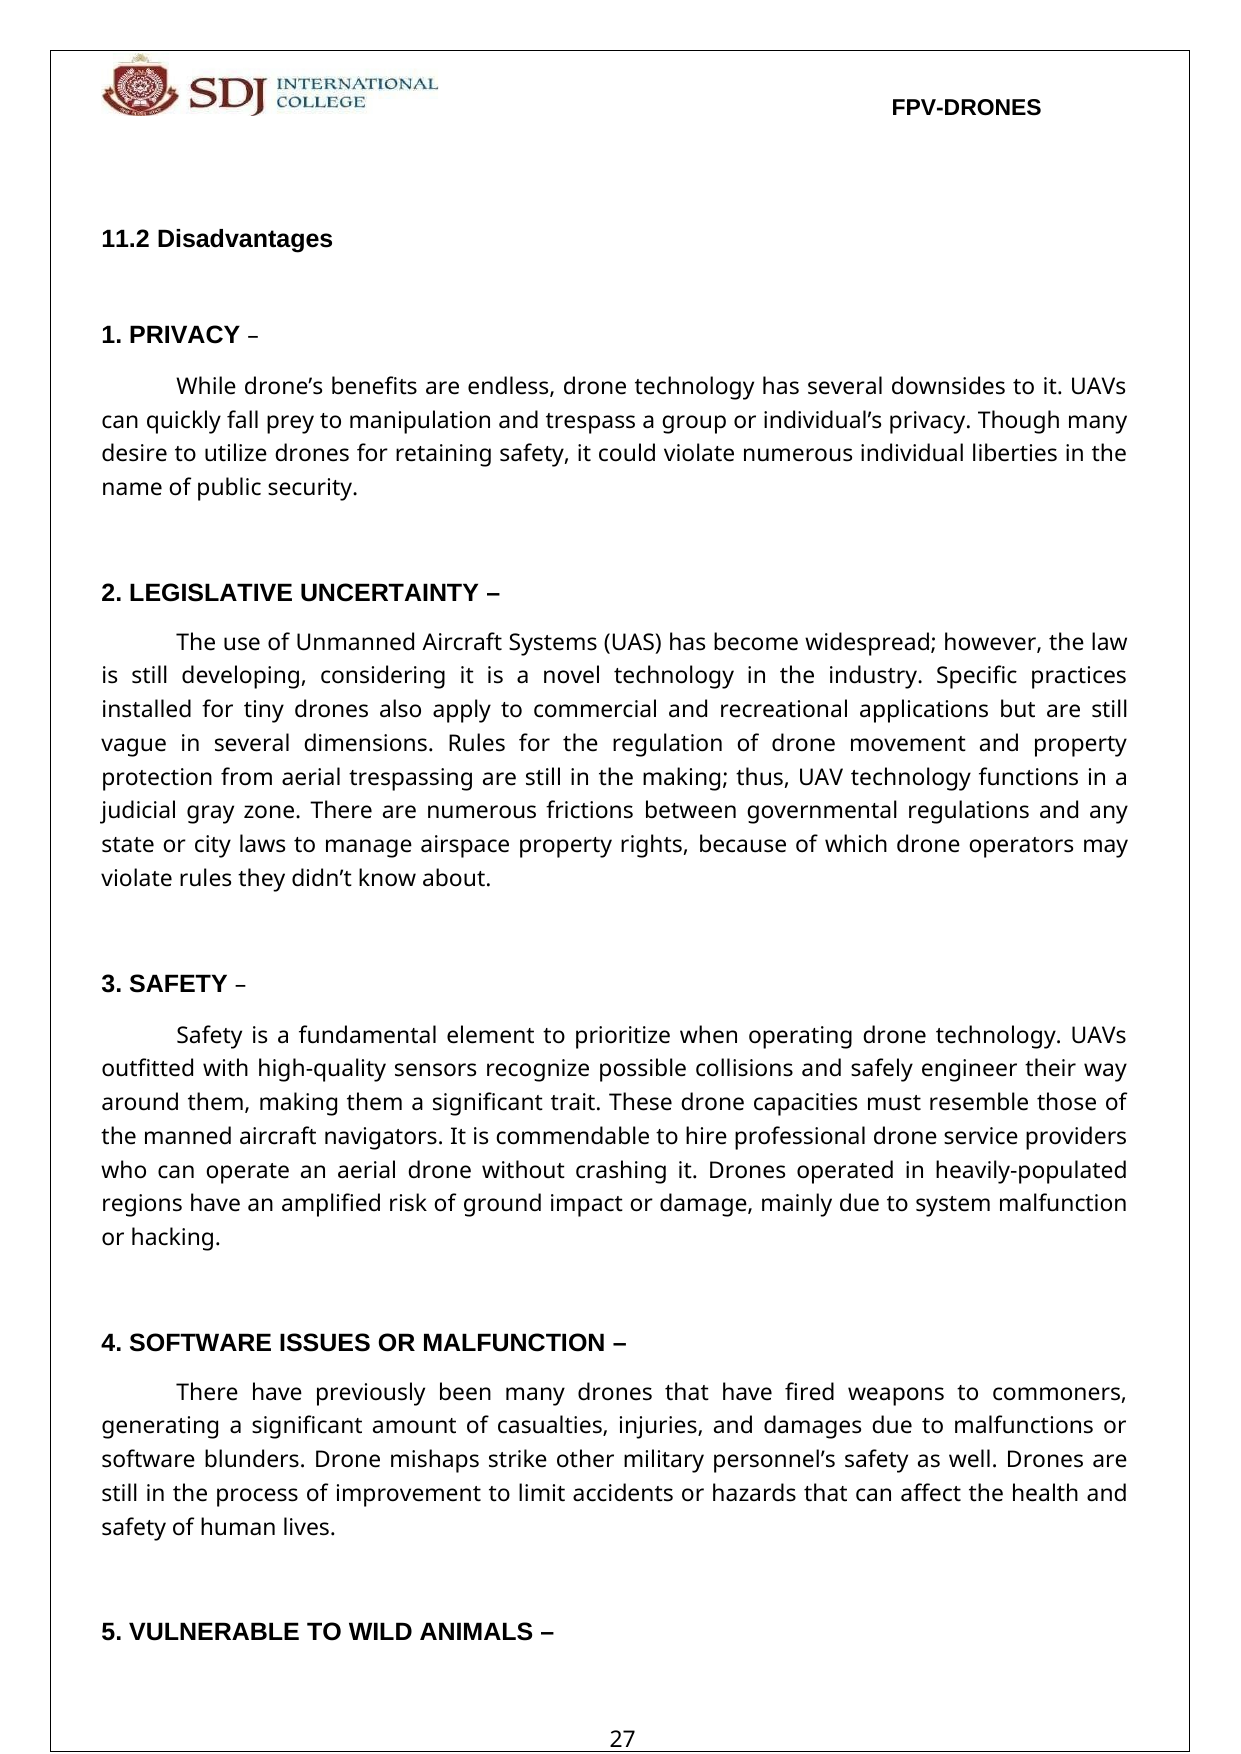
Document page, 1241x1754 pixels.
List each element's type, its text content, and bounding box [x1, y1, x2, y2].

subtitle 4. SOFTWARE ISSUES OR MALFUNCTION – [101, 1328, 1186, 1357]
text There have previously been many drones that have fired weapons to commoners, generating a significant amount of casualties, injuries, and damages due to malfunctions or software blunders. Drone mishaps strike other military personnel’s safety as well. Drones are still in the process of improvement to limit accidents or hazards that can affect the health and safety of human lives. [101, 1376, 1128, 1542]
subtitle 2. LEGISLATIVE UNCERTAINTY – [101, 578, 1186, 606]
text Safety is a fundamental element to prioritize when operating drone technology. UAVs outfitted with high-quality sensors recognize possible collisions and safely engineer their way around them, making them a significant trait. These drone capacities must resemble those of the manned aircraft navigators. It is commendable to hire professional drone service providers who can operate an aerial drone without crashing it. Drones operated in heavily-populated regions have an amplified risk of ground impact or damage, mainly due to system malfunction or hacking. [101, 1019, 1128, 1252]
subtitle Disadvantages [101, 224, 1186, 253]
picture [101, 53, 439, 116]
subtitle 3. SAFETY – [101, 968, 1186, 999]
text 1. PRIVACY – [101, 319, 1186, 351]
text While drone’s benefits are endless, drone technology has several downsides to it. UAVs can quickly fall prey to manipulation and trespass a group or individual’s privacy. Though many desire to utilize drones for retaining safety, it could violate numerous individual liberties in the name of public security. [101, 370, 1128, 502]
text The use of Unmanned Aircraft Systems (UAS) has become widespread; however, the law is still developing, considering it is a novel technology in the industry. Specific practices installed for tiny drones also apply to commercial and recreational applications but are still vague in several dimensions. Rules for the regulation of drone movement and property protection from aerial trespassing are still in the making; thus, UAV technology functions in a judicial gray zone. There are numerous frictions between governmental regulations and any state or city laws to manage airspace property rights, because of which drone operators may violate rules they didn’t know about. [101, 626, 1128, 893]
subtitle 5. VULNERABLE TO WILD ANIMALS – [101, 1617, 1186, 1646]
